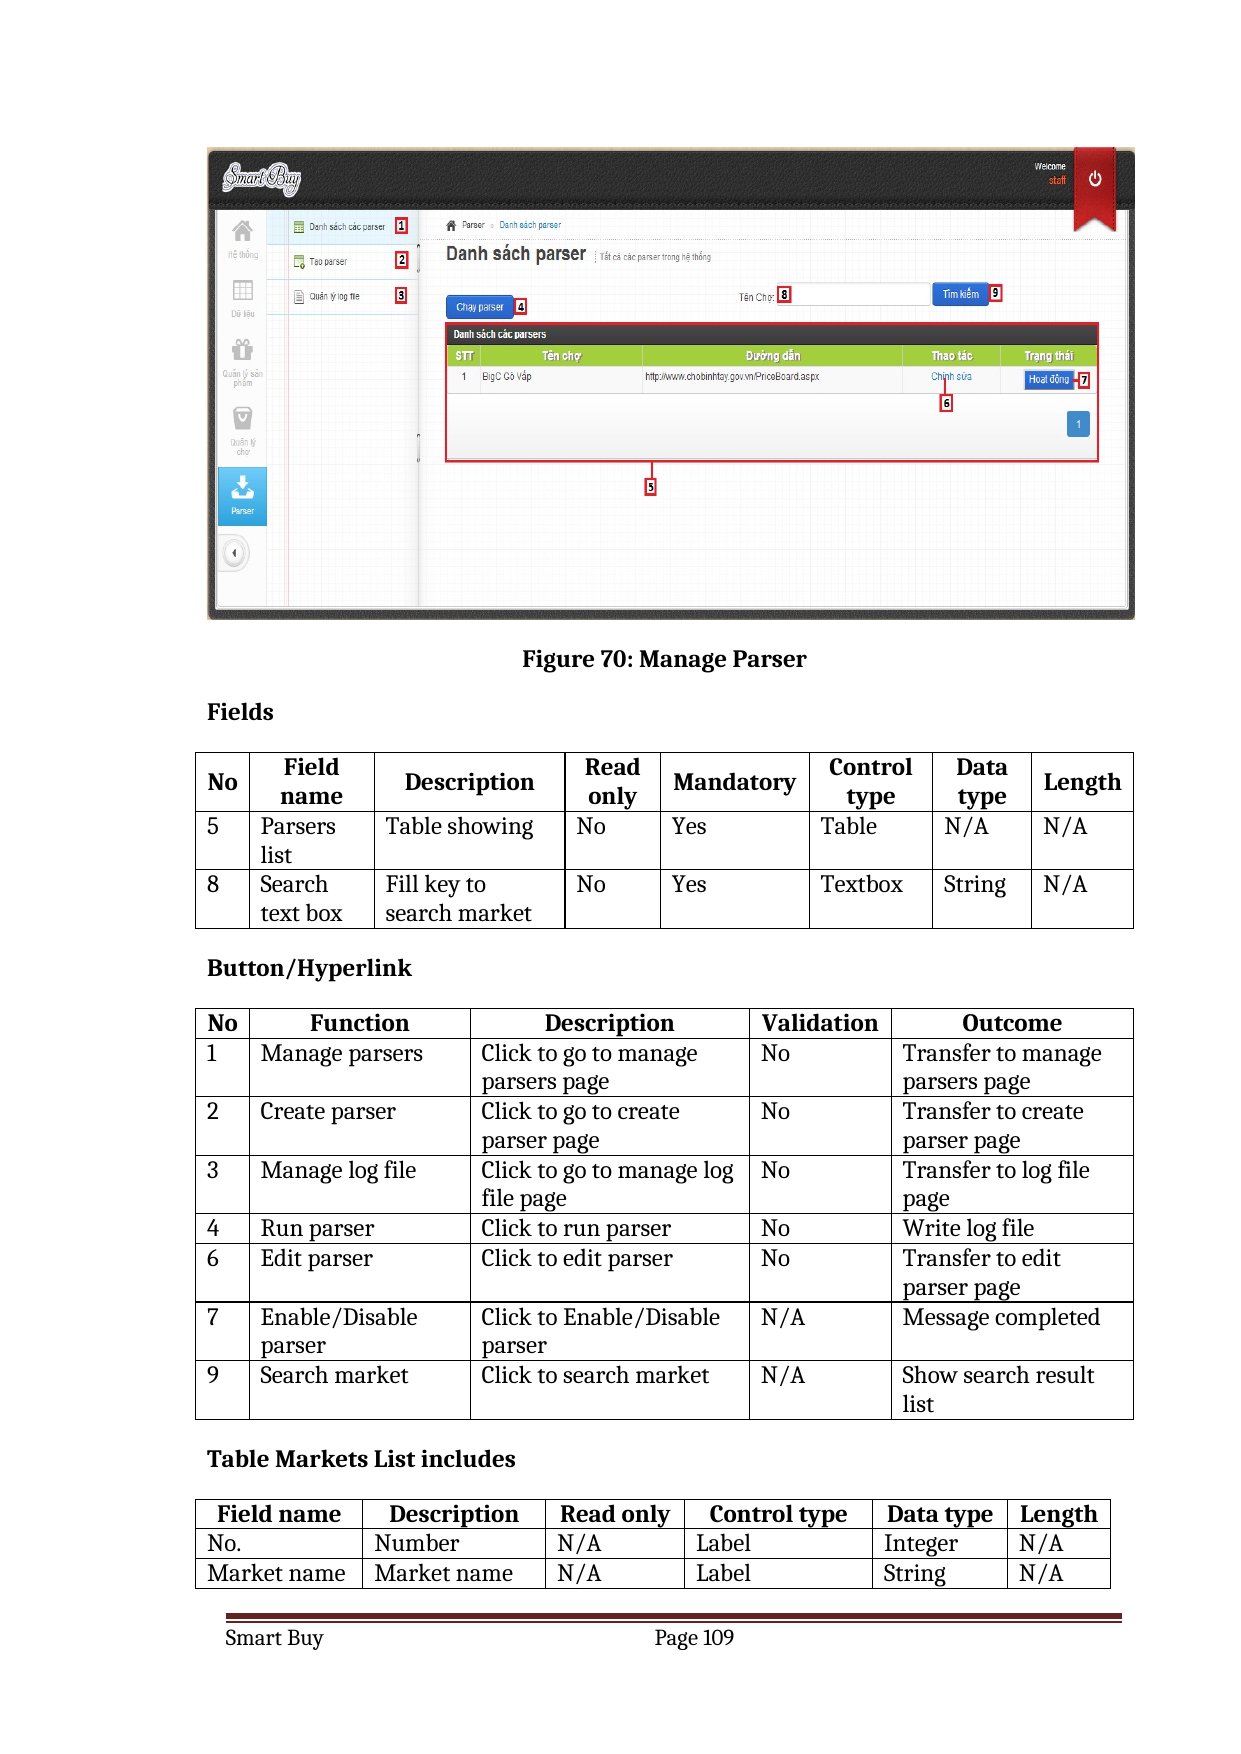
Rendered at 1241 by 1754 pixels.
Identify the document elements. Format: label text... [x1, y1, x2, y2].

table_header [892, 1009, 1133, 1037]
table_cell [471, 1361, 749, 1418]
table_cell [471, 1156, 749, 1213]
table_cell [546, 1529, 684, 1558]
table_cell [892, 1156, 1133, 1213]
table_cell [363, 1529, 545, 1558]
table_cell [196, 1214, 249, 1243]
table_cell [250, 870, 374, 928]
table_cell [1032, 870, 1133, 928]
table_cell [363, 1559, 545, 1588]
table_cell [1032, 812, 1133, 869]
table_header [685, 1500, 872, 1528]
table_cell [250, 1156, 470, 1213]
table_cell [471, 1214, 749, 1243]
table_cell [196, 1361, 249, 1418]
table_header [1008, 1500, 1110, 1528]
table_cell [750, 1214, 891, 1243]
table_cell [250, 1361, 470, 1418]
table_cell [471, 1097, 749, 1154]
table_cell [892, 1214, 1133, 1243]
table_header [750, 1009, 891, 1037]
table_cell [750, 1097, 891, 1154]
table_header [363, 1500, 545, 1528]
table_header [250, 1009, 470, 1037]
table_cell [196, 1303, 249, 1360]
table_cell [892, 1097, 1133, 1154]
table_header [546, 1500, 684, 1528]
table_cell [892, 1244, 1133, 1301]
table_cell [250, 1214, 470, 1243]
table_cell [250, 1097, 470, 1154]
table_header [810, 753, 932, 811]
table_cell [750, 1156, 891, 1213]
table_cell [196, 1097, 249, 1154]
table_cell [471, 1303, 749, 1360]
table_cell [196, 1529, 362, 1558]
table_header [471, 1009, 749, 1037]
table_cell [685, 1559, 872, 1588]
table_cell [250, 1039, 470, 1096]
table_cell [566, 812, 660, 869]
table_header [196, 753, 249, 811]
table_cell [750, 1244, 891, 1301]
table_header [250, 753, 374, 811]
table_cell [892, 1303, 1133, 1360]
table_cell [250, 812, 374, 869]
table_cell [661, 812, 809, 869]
text Button/Hyperlink [207, 954, 1122, 983]
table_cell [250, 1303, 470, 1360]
text Table Markets List includes [207, 1444, 1122, 1473]
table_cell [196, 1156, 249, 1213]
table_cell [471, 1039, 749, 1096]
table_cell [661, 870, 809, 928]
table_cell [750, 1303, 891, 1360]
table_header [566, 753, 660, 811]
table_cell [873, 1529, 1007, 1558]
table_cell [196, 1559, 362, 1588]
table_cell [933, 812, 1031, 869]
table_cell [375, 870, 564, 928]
text Fields [207, 698, 1122, 727]
picture [206, 147, 1135, 620]
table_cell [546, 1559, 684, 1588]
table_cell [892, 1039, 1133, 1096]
text Figure 70: Manage Parser [207, 644, 1122, 673]
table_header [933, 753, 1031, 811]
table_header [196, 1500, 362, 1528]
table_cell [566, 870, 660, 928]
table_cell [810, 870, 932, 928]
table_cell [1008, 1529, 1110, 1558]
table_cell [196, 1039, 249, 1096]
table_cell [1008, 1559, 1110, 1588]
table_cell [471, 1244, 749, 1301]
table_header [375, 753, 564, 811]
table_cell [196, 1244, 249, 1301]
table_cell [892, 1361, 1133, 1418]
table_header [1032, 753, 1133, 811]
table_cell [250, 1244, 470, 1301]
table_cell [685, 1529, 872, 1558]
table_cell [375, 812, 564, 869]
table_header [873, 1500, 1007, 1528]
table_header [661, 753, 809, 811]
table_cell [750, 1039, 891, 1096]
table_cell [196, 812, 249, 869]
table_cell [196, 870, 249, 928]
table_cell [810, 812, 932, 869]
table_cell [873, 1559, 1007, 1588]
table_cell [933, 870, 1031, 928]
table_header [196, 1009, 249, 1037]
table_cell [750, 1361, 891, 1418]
